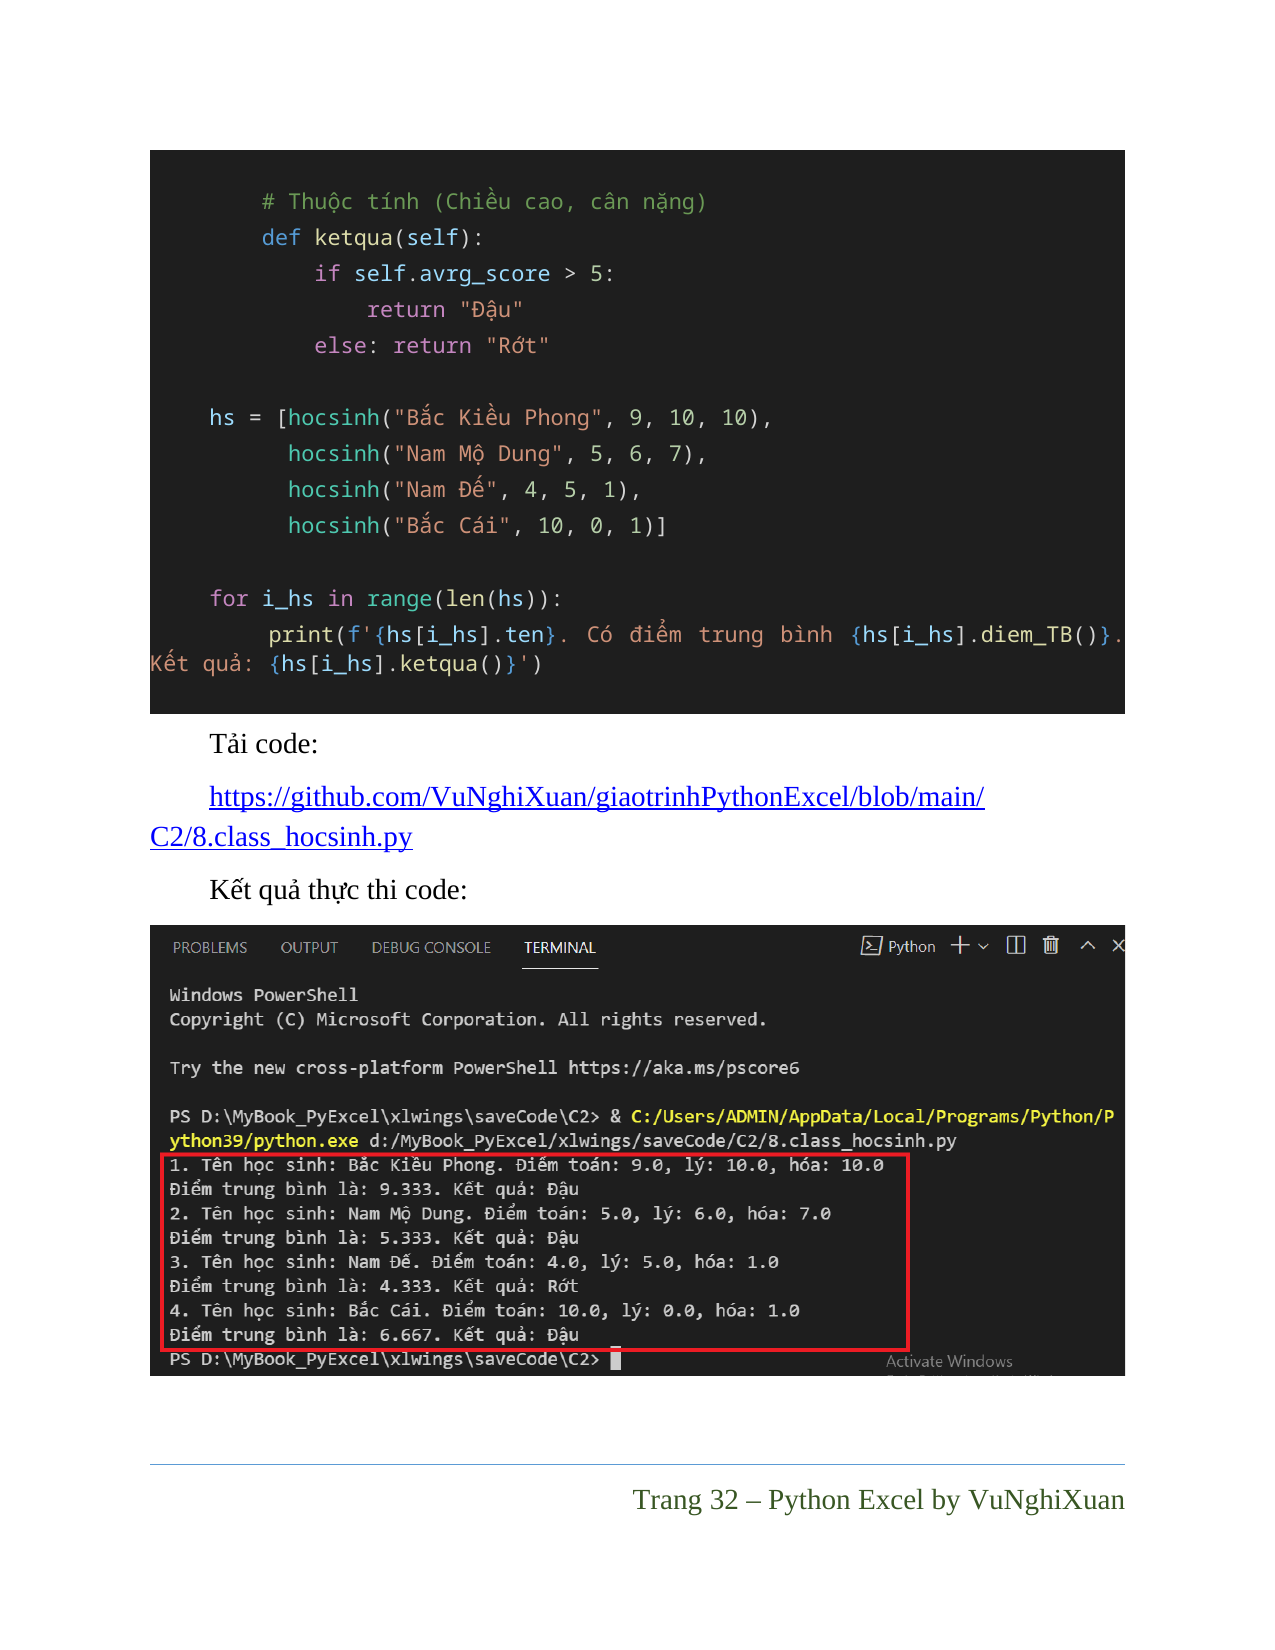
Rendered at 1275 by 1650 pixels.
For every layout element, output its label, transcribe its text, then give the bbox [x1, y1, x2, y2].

text print(f'{hs[i_hs].ten}. Có điểm trung bình {hs[i_hs].diem_TB()}. Kết quả: {hs[i_hs].ketqua()}') [150, 618, 1125, 678]
picture [150, 925, 1125, 1376]
text Kết quả thực thi code: [150, 872, 1125, 906]
text Tải code: [150, 727, 1125, 760]
text hocsinh("Bắc Cái", 10, 0, 1)] [150, 510, 1125, 540]
text hocsinh("Nam Mộ Dung", 5, 6, 7), [150, 438, 1125, 468]
text else: return "Rớt" [150, 330, 1125, 360]
text hocsinh("Nam Đế", 4, 5, 1), [150, 474, 1125, 504]
text # Thuộc tính (Chiều cao, cân nặng) [150, 186, 1125, 216]
text return "Đậu" [150, 294, 1125, 324]
text https://github.com/VuNghiXuan/giaotrinhPythonExcel/blob/main/C2/8.class_hocsinh.py [150, 779, 1125, 853]
text for i_hs in range(len(hs)): [150, 582, 1125, 612]
text def ketqua(self): [150, 222, 1125, 252]
text hs = [hocsinh("Bắc Kiều Phong", 9, 10, 10), [150, 402, 1125, 432]
text if self.avrg_score > 5: [150, 258, 1125, 288]
